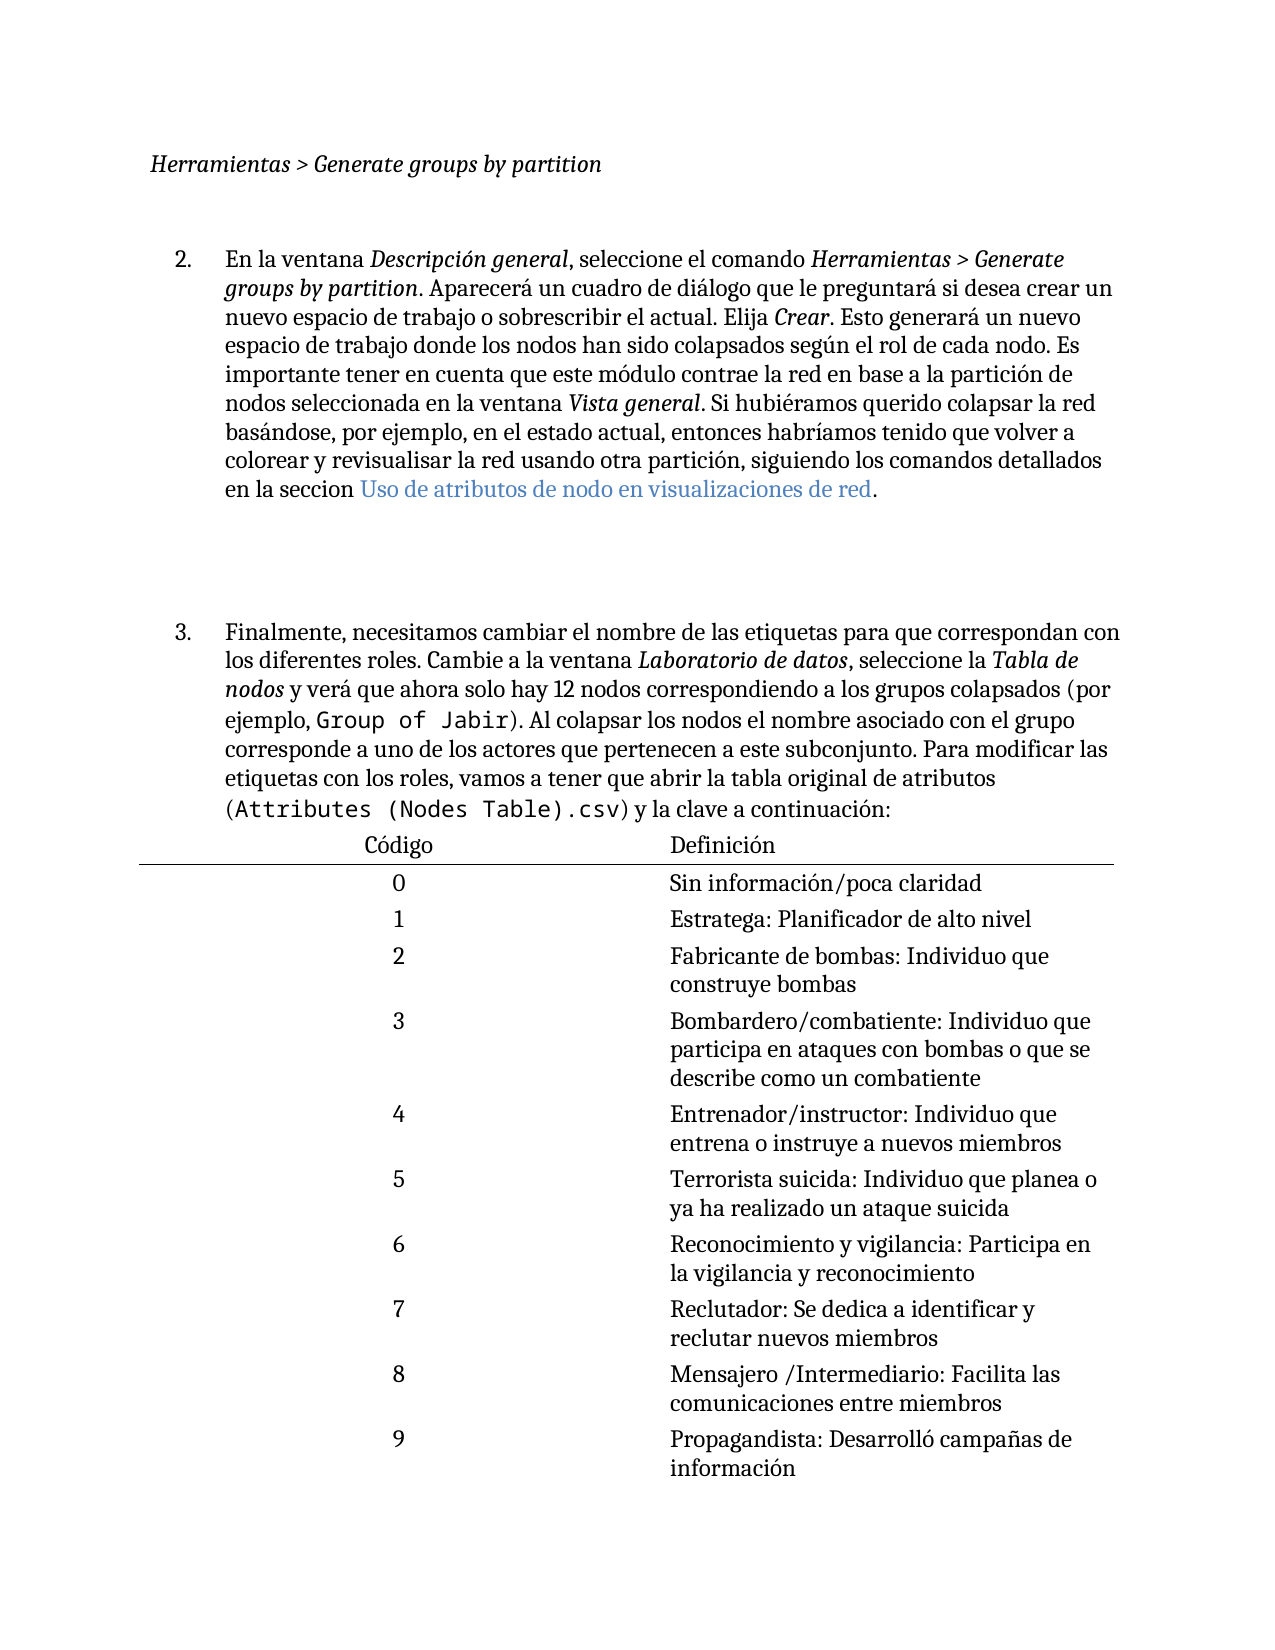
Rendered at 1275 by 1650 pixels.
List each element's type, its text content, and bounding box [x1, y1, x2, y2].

table_cell Estratega: Planificador de alto nivel [659, 902, 1114, 938]
table_header Definición [659, 828, 1114, 864]
table_cell 7 [139, 1292, 659, 1357]
table_cell Reclutador: Se dedica a identificar y reclutar nuevos miembros [659, 1292, 1114, 1357]
table_cell 6 [139, 1227, 659, 1292]
table_cell 1 [139, 902, 659, 938]
table_cell Bombardero/combatiente: Individuo que participa en ataques con bombas o que se describe como un combatiente [659, 1003, 1114, 1097]
table_cell Entrenador/instructor: Individuo que entrena o instruye a nuevos miembros [659, 1097, 1114, 1162]
text Herramientas > Generate groups by partition [150, 150, 1125, 179]
list En la ventana Descripción general, seleccione el comando Herramientas > Generate groups by partition. Aparecerá un cuadro de diálogo que le preguntará si desea crear un nuevo espacio de trabajo o sobrescribir el actual. Elija Crear. Esto generará un nuevo espacio de trabajo donde los nodos han sido colapsados según el rol de cada nodo. Es importante tener en cuenta que este módulo contrae la red en base a la partición de nodos seleccionada en la ventana Vista general. Si hubiéramos querido colapsar la red basándose, por ejemplo, en el estado actual, entonces habríamos tenido que volver a colorear y revisualisar la red usando otra partición, siguiendo los comandos detallados en la seccion Uso de atributos de nodo en visualizaciones de red. [175, 245, 1125, 504]
table_cell Fabricante de bombas: Individuo que construye bombas [659, 938, 1114, 1003]
table_cell 0 [139, 865, 659, 902]
table_cell Terrorista suicida: Individuo que planea o ya ha realizado un ataque suicida [659, 1162, 1114, 1227]
table_cell 8 [139, 1357, 659, 1422]
table_cell 5 [139, 1162, 659, 1227]
table_cell Sin información/poca claridad [659, 865, 1114, 902]
table_cell Reconocimiento y vigilancia: Participa en la vigilancia y reconocimiento [659, 1227, 1114, 1292]
table_cell Mensajero /Intermediario: Facilita las comunicaciones entre miembros [659, 1357, 1114, 1422]
table_cell 3 [139, 1003, 659, 1097]
table_cell 4 [139, 1097, 659, 1162]
table_cell 2 [139, 938, 659, 1003]
table_cell Propagandista: Desarrolló campañas de información [659, 1422, 1114, 1487]
table_header Código [139, 828, 659, 864]
table_cell 9 [139, 1422, 659, 1487]
list Finalmente, necesitamos cambiar el nombre de las etiquetas para que correspondan con los diferentes roles. Cambie a la ventana Laboratorio de datos, seleccione la Tabla de nodos y verá que ahora solo hay 12 nodos correspondiendo a los grupos colapsados (por ejemplo, Group of Jabir). Al colapsar los nodos el nombre asociado con el grupo corresponde a uno de los actores que pertenecen a este subconjunto. Para modificar las etiquetas con los roles, vamos a tener que abrir la tabla original de atributos (Attributes (Nodes Table).csv) y la clave a continuación: [175, 617, 1125, 824]
